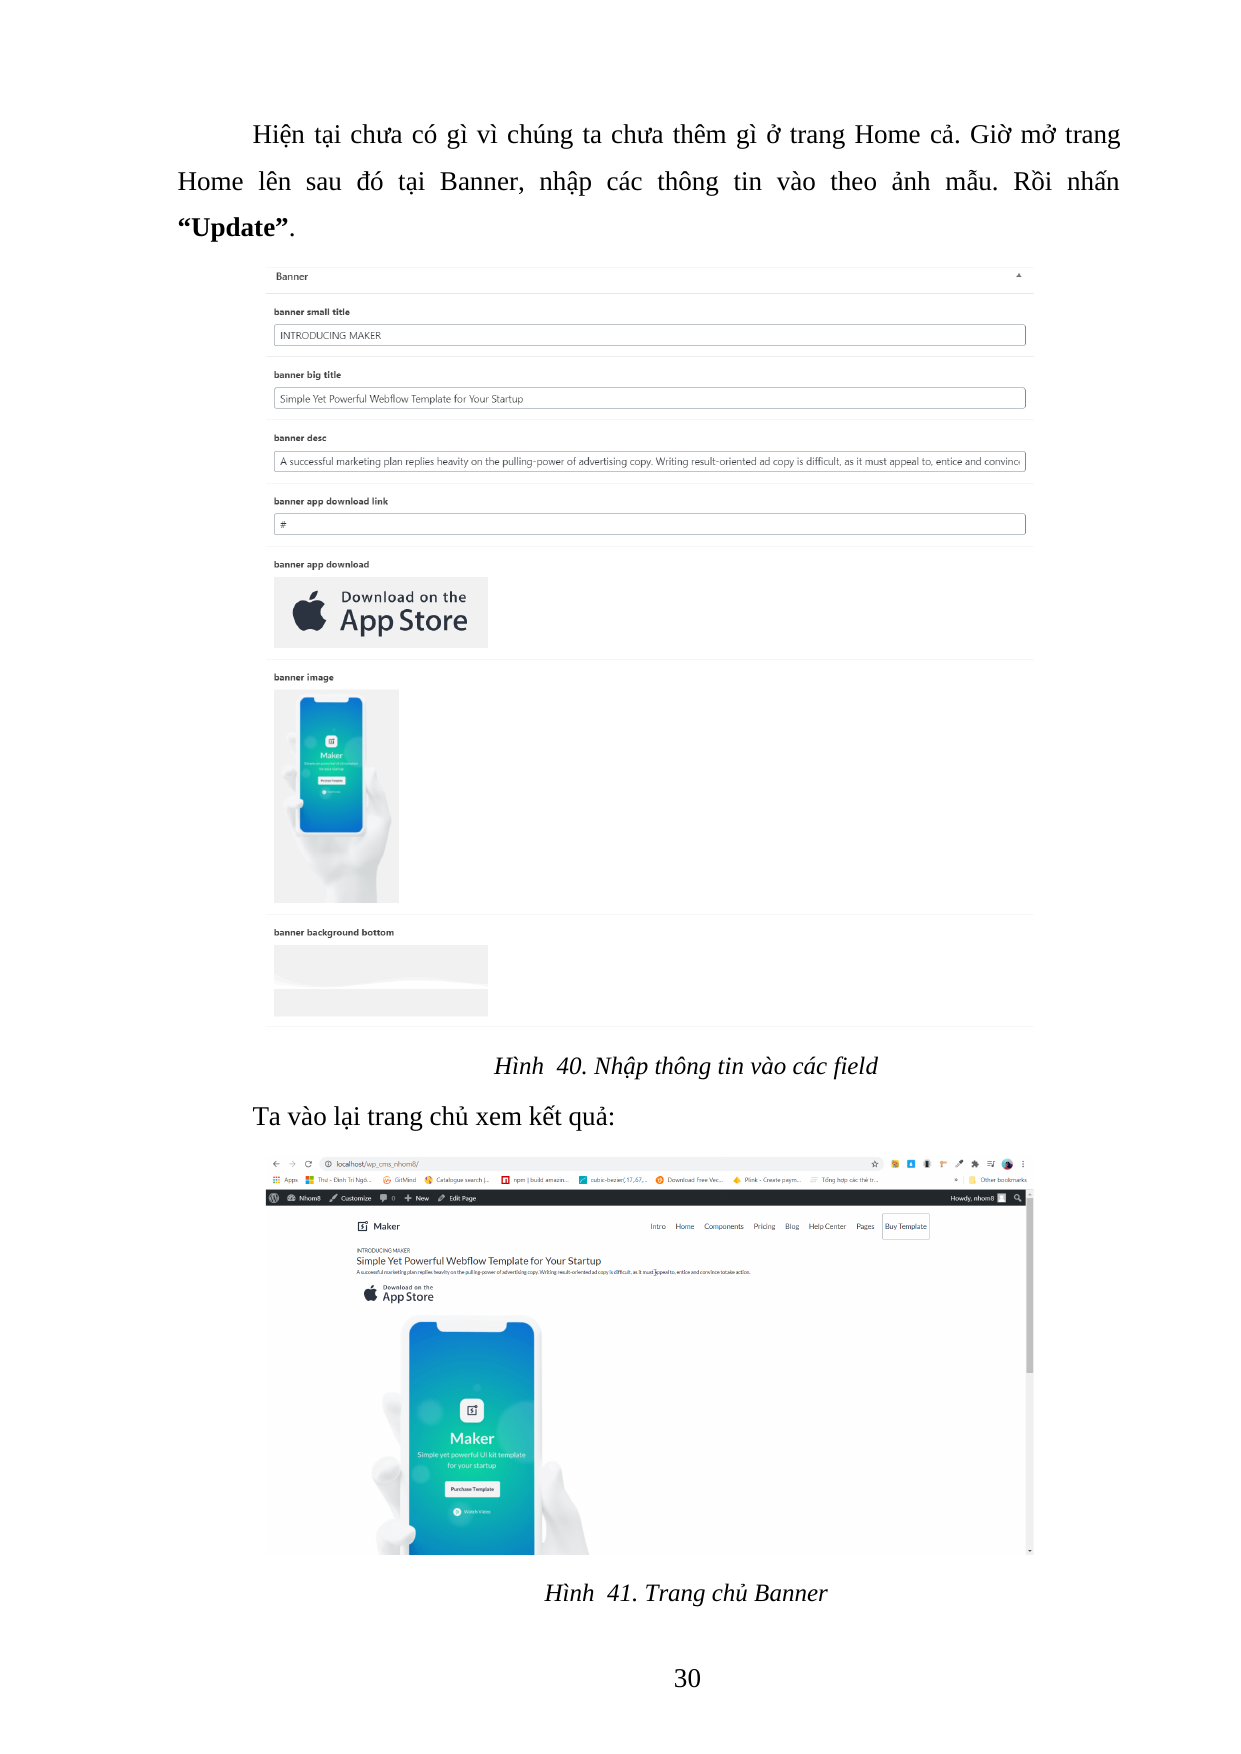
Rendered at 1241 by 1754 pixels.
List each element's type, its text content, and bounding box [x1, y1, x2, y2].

picture [265, 1155, 1034, 1555]
text Ta vào lại trang chủ xem kết quả: [177, 1101, 1122, 1132]
text Hiện tại chưa có gì vì chúng ta chưa thêm gì ở trang Home cả. Giờ mở trang Home lên sau đó tại Banner, nhập các thông tin vào theo ảnh mẫu. Rồi nhấn “Update”. [177, 118, 1122, 165]
text Hiện tại chưa có gì vì chúng ta chưa thêm gì ở trang Home cả. Giờ mở trang Home lên sau đó tại Banner, nhập các thông tin vào theo ảnh mẫu. Rồi nhấn “Update”. [177, 196, 1122, 243]
text Hình 40. Nhập thông tin vào các field [177, 1051, 1122, 1080]
picture [265, 266, 1034, 1027]
text Hình 41. Trang chủ Banner [177, 1578, 1122, 1607]
